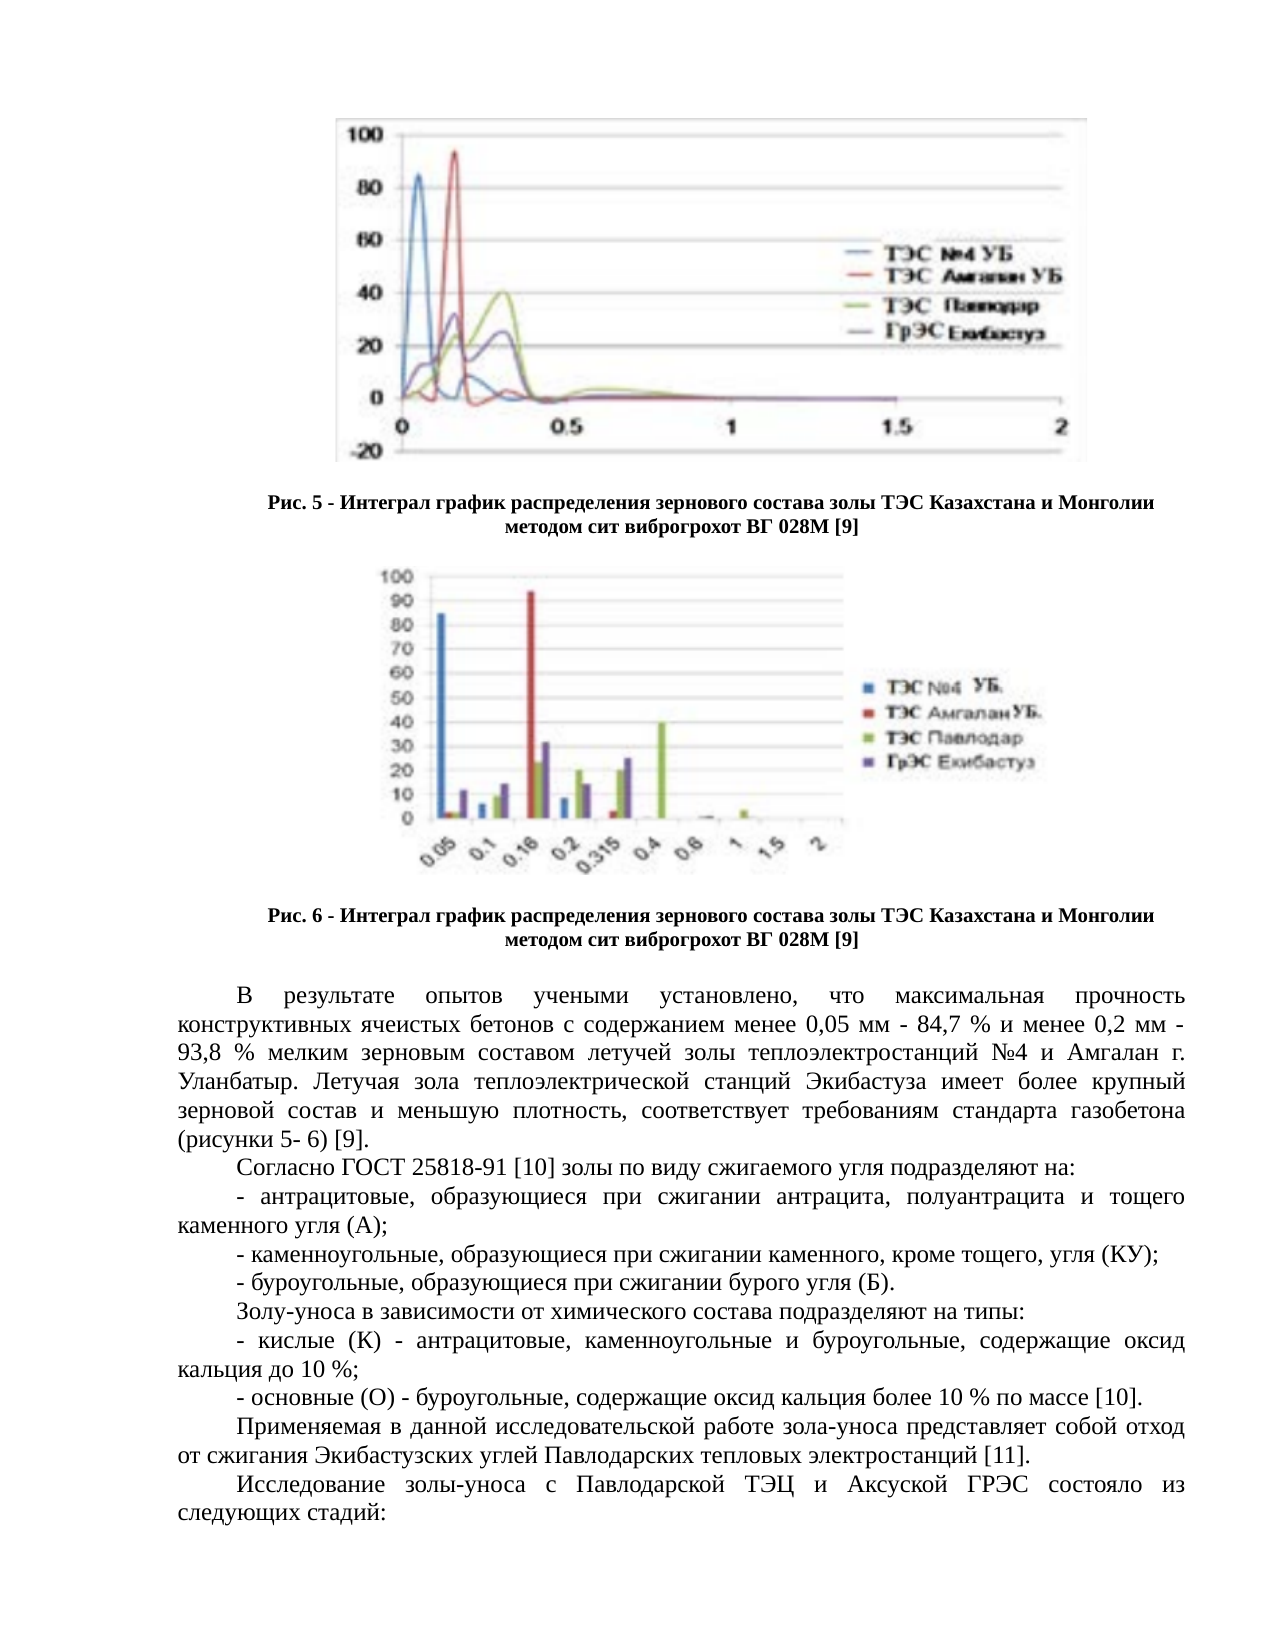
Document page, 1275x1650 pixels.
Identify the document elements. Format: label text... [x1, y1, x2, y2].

text - антрацитовые, образующиеся при сжигании антрацита, полуантрацита и тощего каменного угля (А); [177, 1181, 1186, 1239]
text Согласно ГОСТ 25818-91 [10] золы по виду сжигаемого угля подразделяют на: [177, 1152, 1186, 1181]
text Золу-уноса в зависимости от химического состава подразделяют на типы: [177, 1296, 1186, 1325]
text - каменноугольные, образующиеся при сжигании каменного, кроме тощего, угля (КУ); [177, 1239, 1186, 1267]
text - основные (О) - буроугольные, содержащие оксид кальция более 10 % по массе [10]. [177, 1382, 1186, 1411]
text Исследование золы-уноса с Павлодарской ТЭЦ и Аксуской ГРЭС состояло из следующих стадий: [177, 1469, 1186, 1526]
text - кислые (К) - антрацитовые, каменноугольные и буроугольные, содержащие оксид кальция до 10 %; [177, 1325, 1186, 1382]
text В результате опытов учеными установлено, что максимальная прочность конструктивных ячеистых бетонов с содержанием менее 0,05 мм - 84,7 % и менее 0,2 мм - 93,8 % мелким зерновым составом летучей золы теплоэлектростанций №4 и Амгалан г. Уланбатыр. Летучая зола теплоэлектрической станций Экибастуза имеет более крупный зерновой состав и меньшую плотность, соответствует требованиям стандарта газобетона (рисунки 5- 6) [9]. [177, 980, 1186, 1152]
text Применяемая в данной исследовательской работе зола-уноса представляет собой отход от сжигания Экибастузских углей Павлодарских тепловых электростанций [11]. [177, 1411, 1186, 1469]
picture [374, 566, 1048, 875]
text - буроугольные, образующиеся при сжигании бурого угля (Б). [177, 1267, 1186, 1296]
text Рис. 6 - Интеграл график распределения зернового состава золы ТЭС Казахстана и Монголии методом сит виброгрохот ВГ 028М [9] [177, 903, 1186, 951]
picture [335, 118, 1088, 462]
text Рис. 5 - Интеграл график распределения зернового состава золы ТЭС Казахстана и Монголии методом сит виброгрохот ВГ 028М [9] [177, 490, 1186, 538]
